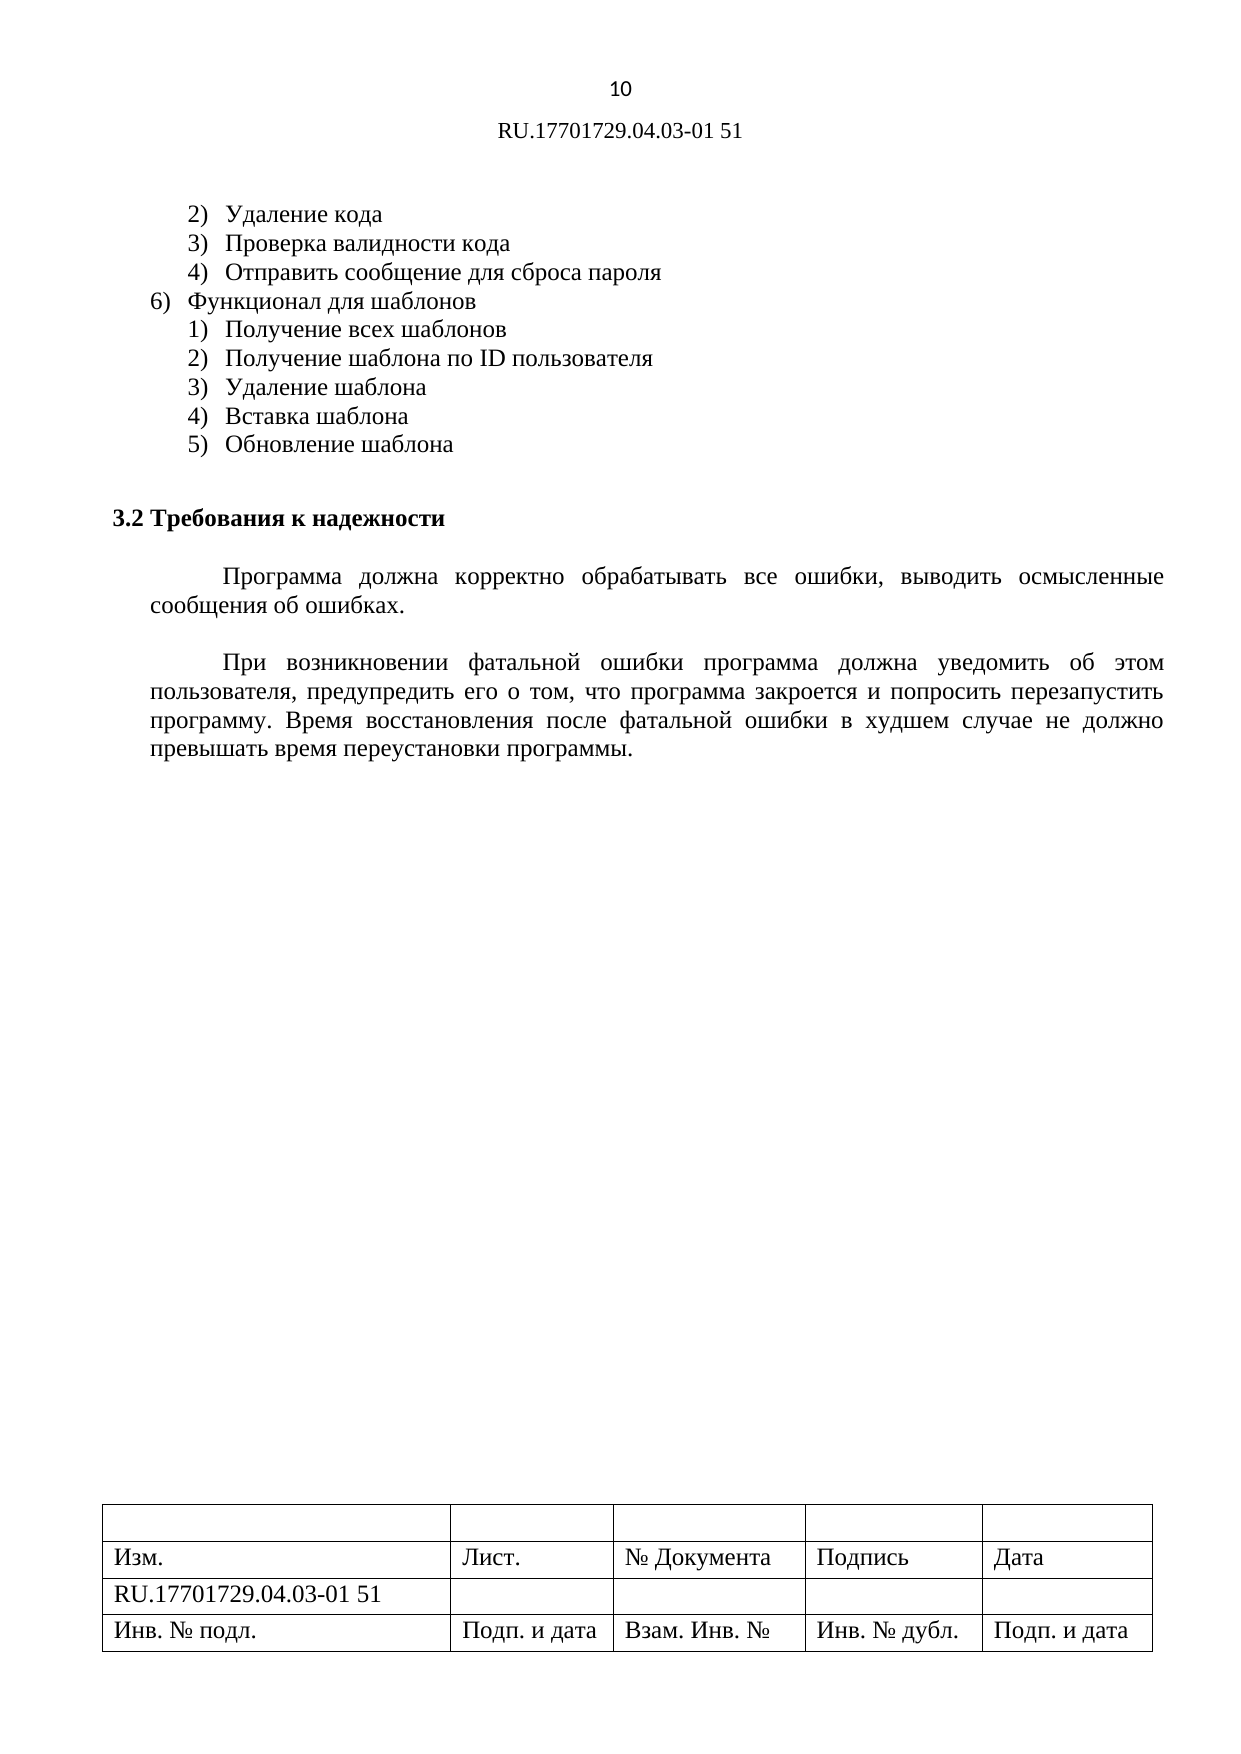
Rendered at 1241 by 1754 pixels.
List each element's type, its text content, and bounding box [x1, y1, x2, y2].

list При возникновении фатальной ошибки программа должна уведомить об этом пользователя, предупредить его о том, что программа закроется и попросить перезапустить программу. Время восстановления после фатальной ошибки в худшем случае не должно превышать время переустановки программы. [150, 647, 1165, 762]
list Получение всех шаблонов [187, 314, 1165, 343]
list Получение шаблона по ID пользователя [187, 343, 1165, 372]
list Проверка валидности кода [187, 228, 1165, 257]
list Удаление кода [187, 199, 1165, 228]
list Отправить сообщение для сброса пароля [187, 257, 1165, 286]
list Вставка шаблона [187, 401, 1165, 429]
list Удаление шаблона [187, 372, 1165, 401]
list Программа должна корректно обрабатывать все ошибки, выводить осмысленные сообщения об ошибках. [150, 561, 1165, 618]
list Обновление шаблона [187, 429, 1165, 458]
list Требования к надежности [112, 503, 1165, 532]
list Функционал для шаблонов [150, 286, 1165, 314]
